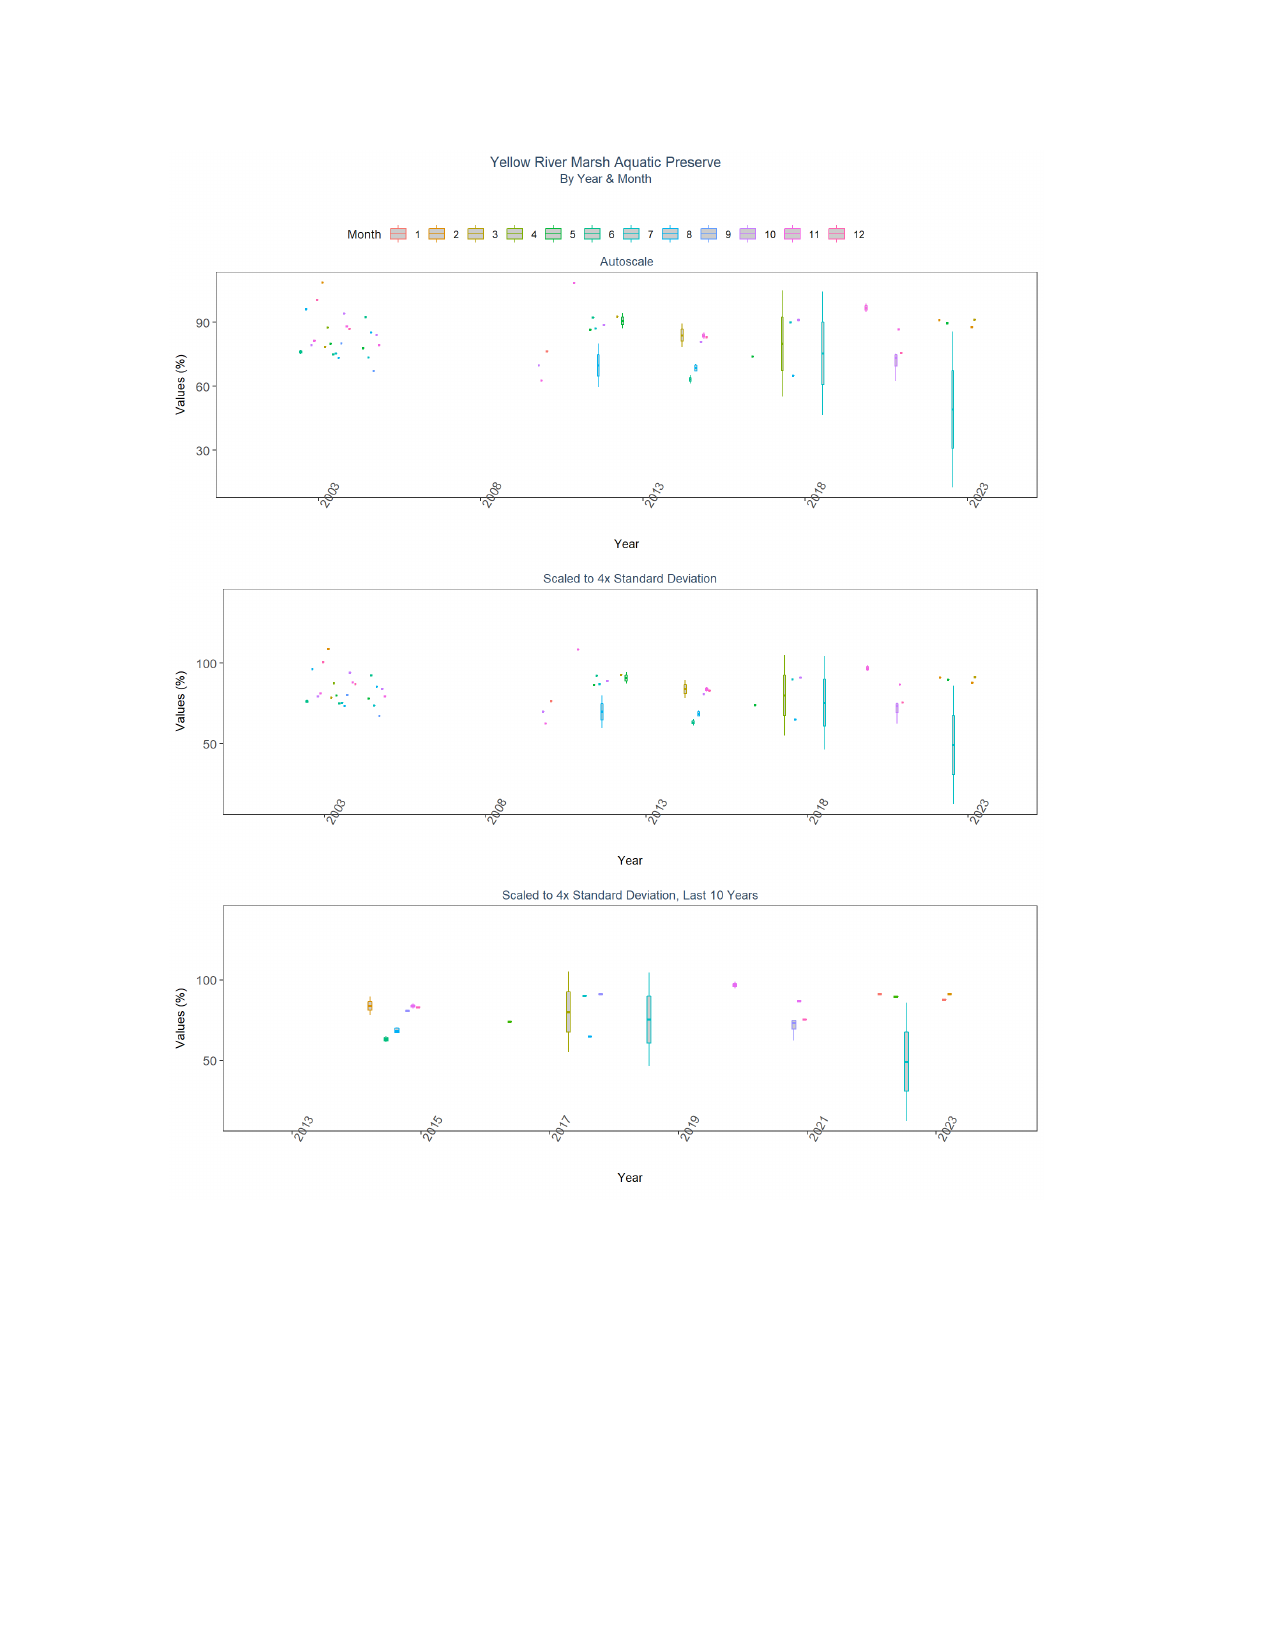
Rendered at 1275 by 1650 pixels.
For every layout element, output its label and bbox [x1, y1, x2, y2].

picture [168, 150, 1044, 1200]
